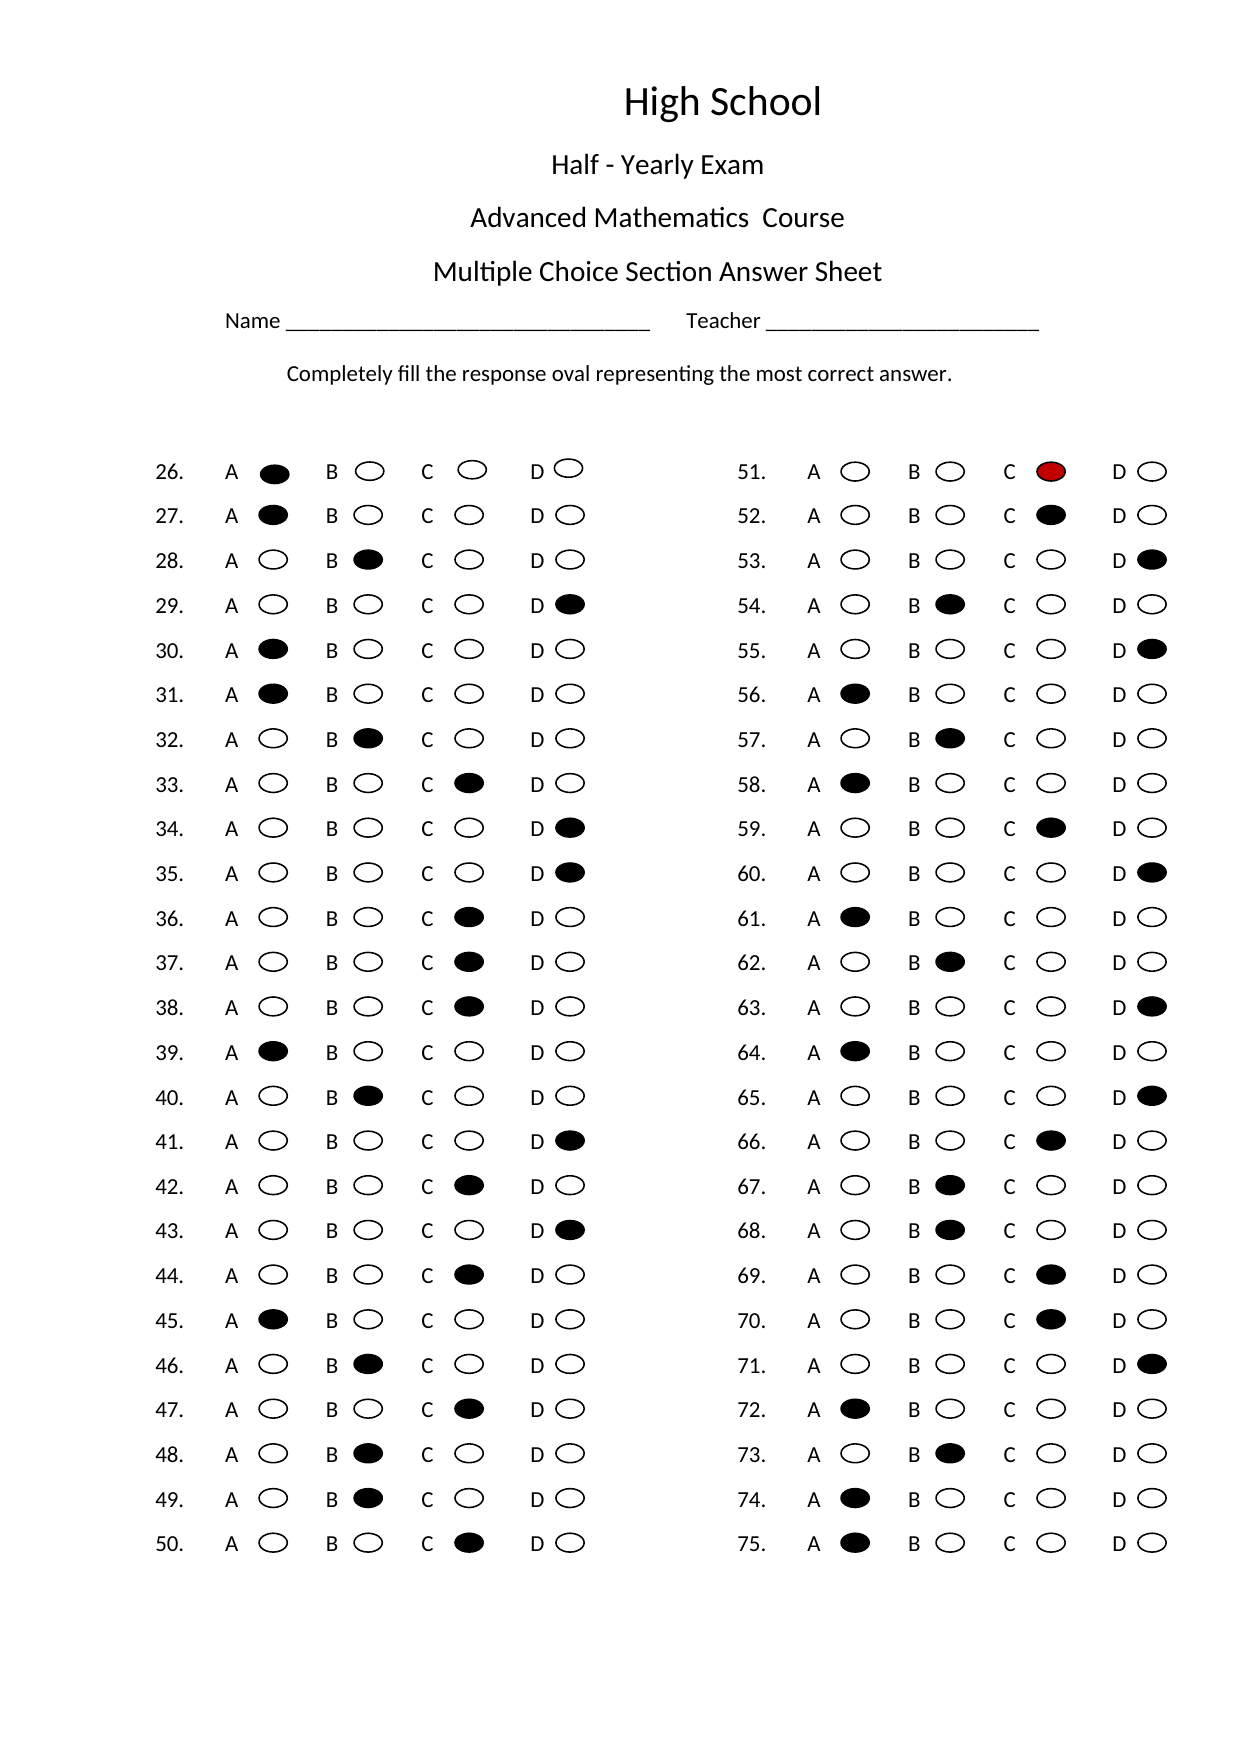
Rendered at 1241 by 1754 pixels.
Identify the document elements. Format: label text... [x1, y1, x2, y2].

text 30. A B C D [75, 636, 583, 664]
text 62. A B C D [657, 948, 1165, 977]
text 59. A B C D [657, 814, 1165, 842]
text 69. A B C D [657, 1261, 1165, 1289]
text 41. A B C D [75, 1127, 583, 1155]
text 43. A B C D [75, 1217, 583, 1245]
text 57. A B C D [657, 725, 1165, 753]
text 64. A B C D [657, 1038, 1165, 1066]
text 61. A B C D [657, 904, 1165, 932]
text 55. A B C D [657, 636, 1165, 664]
text 52. A B C D [657, 502, 1165, 530]
text 66. A B C D [657, 1127, 1165, 1155]
text 72. A B C D [657, 1395, 1165, 1423]
text 53. A B C D [657, 546, 1165, 574]
text 73. A B C D [657, 1440, 1165, 1468]
text Advanced Mathematics Course [150, 199, 1165, 235]
text 29. A B C D [75, 591, 583, 619]
text 70. A B C D [657, 1306, 1165, 1334]
text 46. A B C D [75, 1351, 583, 1379]
text 67. A B C D [657, 1172, 1165, 1200]
text 54. A B C D [657, 591, 1165, 619]
text 71. A B C D [657, 1351, 1165, 1379]
text 74. A B C D [657, 1485, 1165, 1513]
text 44. A B C D [75, 1261, 583, 1289]
text 40. A B C D [75, 1083, 583, 1111]
text 50. A B C D [75, 1529, 583, 1557]
text Name ________________________________ Teacher ________________________ [75, 306, 1165, 334]
text 48. A B C D [75, 1440, 583, 1468]
text 26. A B C D [75, 457, 583, 485]
text 56. A B C D [657, 680, 1165, 708]
text 49. A B C D [75, 1485, 583, 1513]
text 58. A B C D [657, 770, 1165, 798]
text 63. A B C D [657, 993, 1165, 1021]
text 75. A B C D [657, 1529, 1165, 1557]
text 37. A B C D [75, 948, 583, 977]
text 47. A B C D [75, 1395, 583, 1423]
text 39. A B C D [75, 1038, 583, 1066]
text 65. A B C D [657, 1083, 1165, 1111]
text 68. A B C D [657, 1217, 1165, 1245]
text 33. A B C D [75, 770, 583, 798]
text High School [150, 75, 1165, 126]
text 35. A B C D [75, 859, 583, 887]
text Completely fill the response oval representing the most correct answer. [75, 359, 1165, 387]
text 27. A B C D [75, 502, 583, 530]
text Half - Yearly Exam [150, 146, 1165, 182]
text 51. A B C D [657, 457, 1165, 485]
text 36. A B C D [75, 904, 583, 932]
text Multiple Choice Section Answer Sheet [75, 253, 1165, 288]
text 31. A B C D [75, 680, 583, 708]
text 38. A B C D [75, 993, 583, 1021]
text 60. A B C D [657, 859, 1165, 887]
text 45. A B C D [75, 1306, 583, 1334]
text 32. A B C D [75, 725, 583, 753]
text 34. A B C D [75, 814, 583, 842]
text 28. A B C D [75, 546, 583, 574]
text 42. A B C D [75, 1172, 583, 1200]
